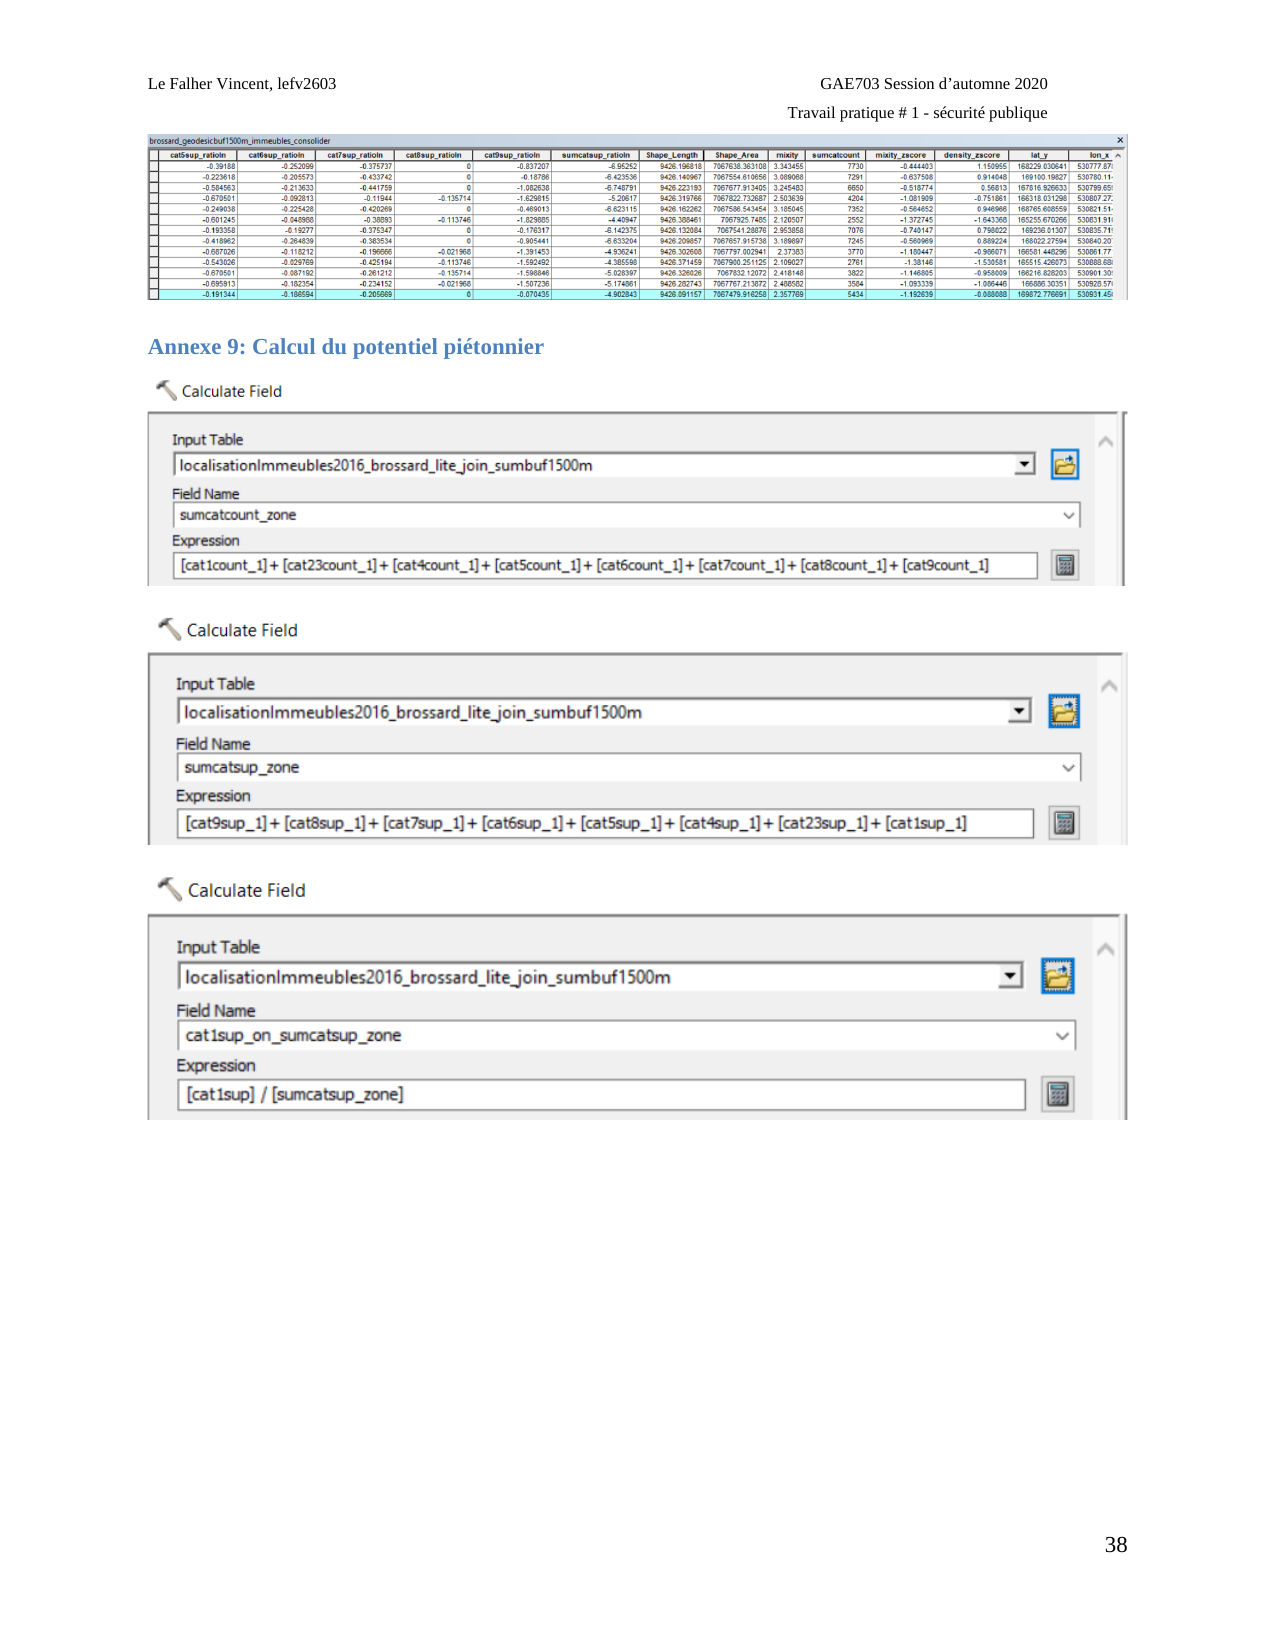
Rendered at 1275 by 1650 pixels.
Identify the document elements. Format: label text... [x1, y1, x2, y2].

picture [147, 372, 1128, 586]
picture [147, 134, 1128, 300]
picture [147, 870, 1128, 1120]
subtitle Annexe 9: Calcul du potentiel piétonnier [148, 333, 1127, 360]
picture [147, 611, 1128, 845]
